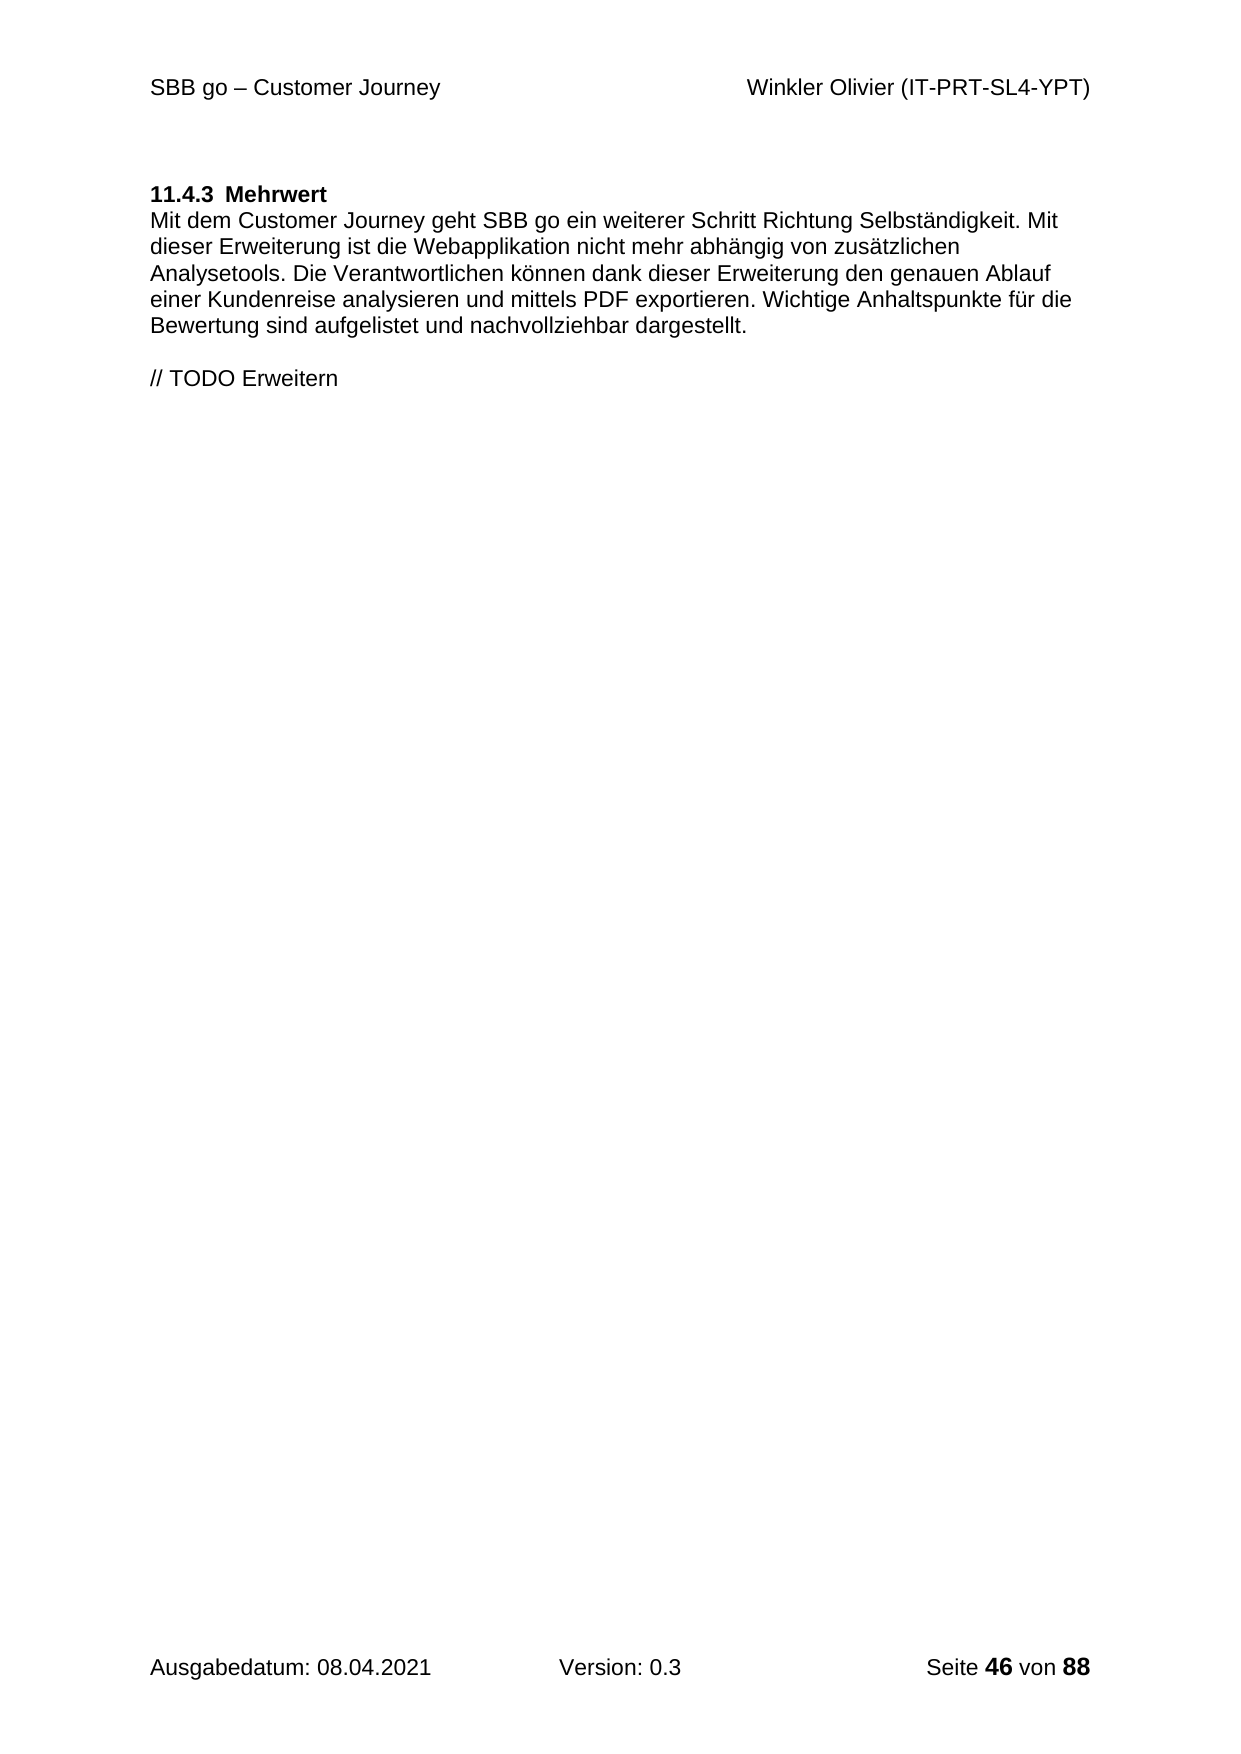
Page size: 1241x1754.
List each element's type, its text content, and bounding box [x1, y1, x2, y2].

subtitle Mehrwert [150, 181, 1090, 207]
text Mit dem Customer Journey geht SBB go ein weiterer Schritt Richtung Selbständigkeit. Mit dieser Erweiterung ist die Webapplikation nicht mehr abhängig von zusätzlichen Analysetools. Die Verantwortlichen können dank dieser Erweiterung den genauen Ablauf einer Kundenreise analysieren und mittels PDF exportieren. Wichtige Anhaltspunkte für die Bewertung sind aufgelistet und nachvollziehbar dargestellt. [150, 207, 1090, 339]
text // TODO Erweitern [150, 365, 1090, 391]
